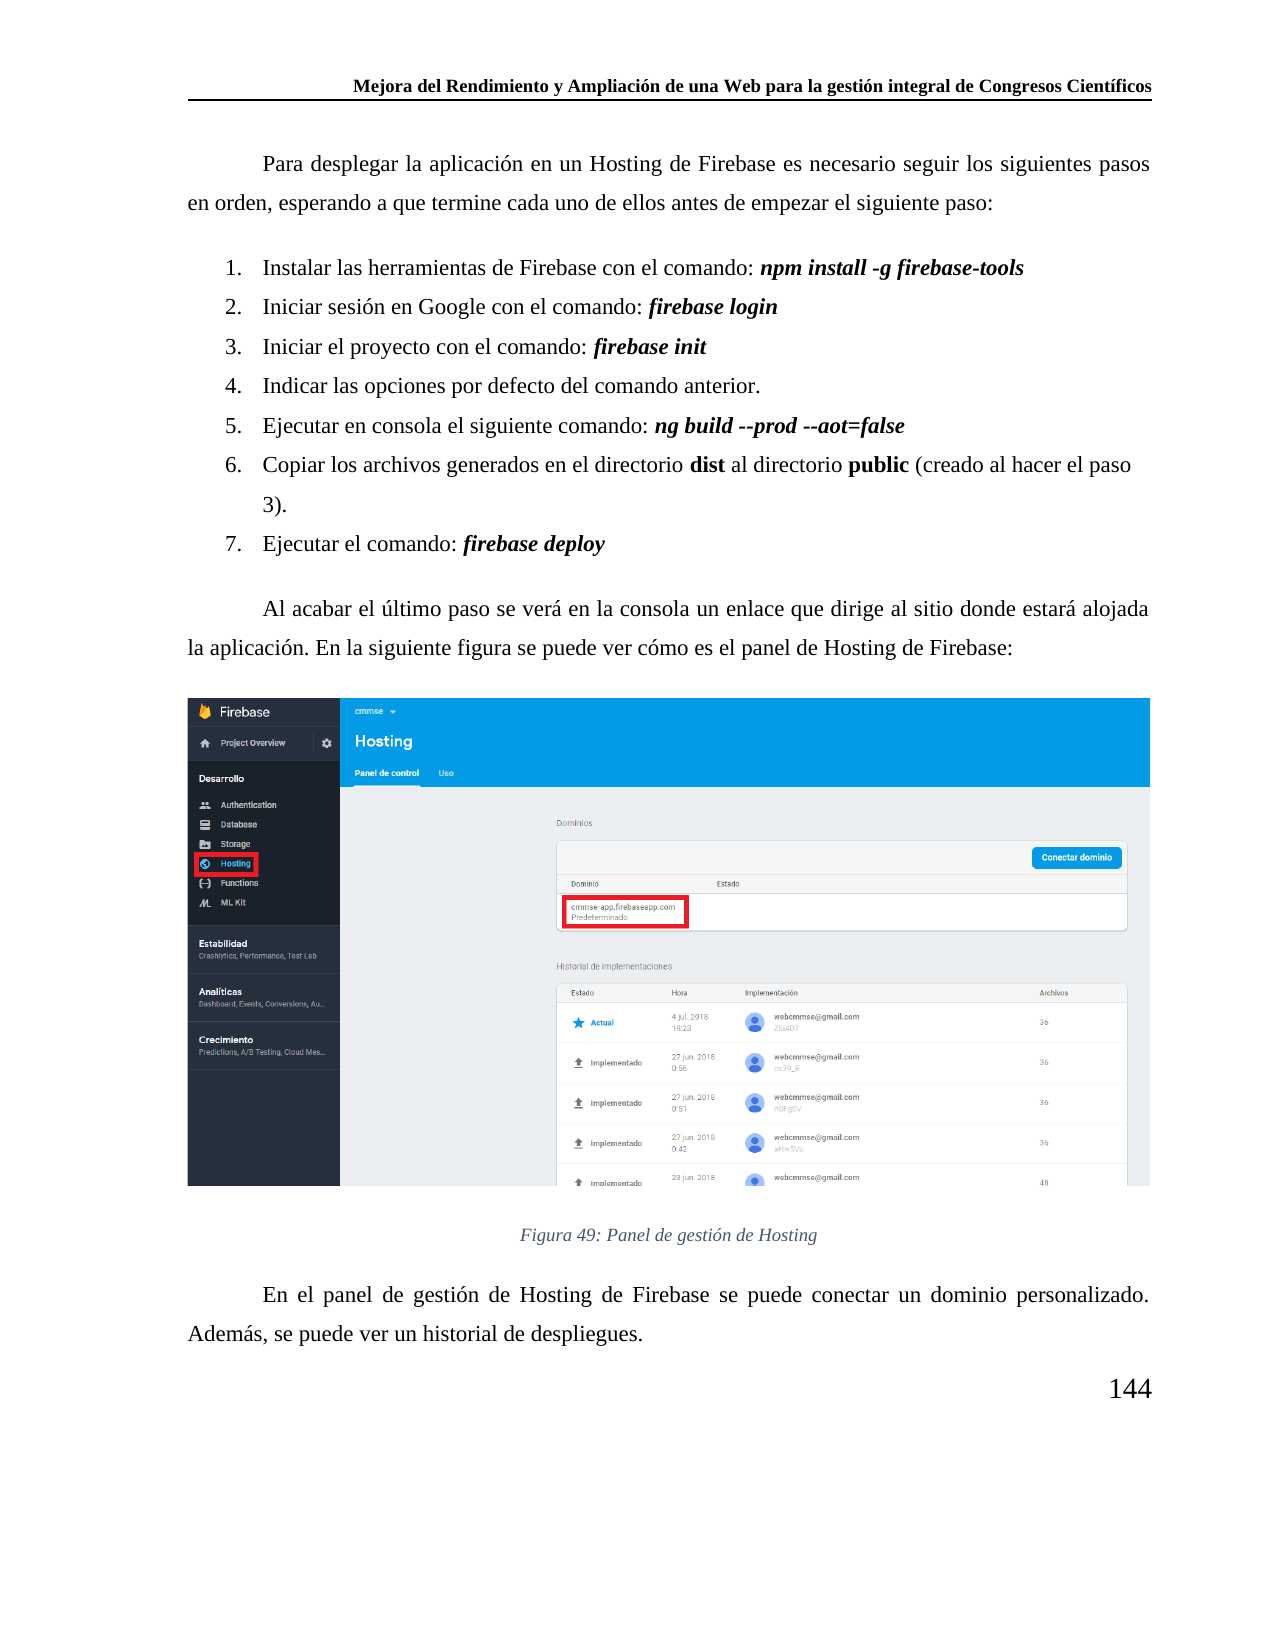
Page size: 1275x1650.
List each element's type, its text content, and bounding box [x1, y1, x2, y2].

picture [396, 771, 410, 775]
list Iniciar sesión en Google con el comando: firebase login [225, 293, 1152, 320]
list Instalar las herramientas de Firebase con el comando: npm install -g firebase-tools [225, 254, 1152, 280]
picture [187, 698, 1150, 1186]
list Ejecutar el comando: firebase deploy [225, 530, 1152, 557]
picture [406, 739, 411, 748]
list Iniciar el proyecto con el comando: firebase init [225, 333, 1152, 359]
list Indicar las opciones por defecto del comando anterior. [225, 372, 1152, 399]
text Figura 49: Panel de gestión de Hosting [187, 1223, 1152, 1245]
text Al acabar el último paso se verá en la consola un enlace que dirige al sitio donde estará alojada la aplicación. En la siguiente figura se puede ver cómo es el panel de Hosting de Firebase: [187, 595, 1152, 661]
text En el panel de gestión de Hosting de Firebase se puede conectar un dominio personalizado. Además, se puede ver un historial de despliegues. [187, 1281, 1152, 1347]
text Para desplegar la aplicación en un Hosting de Firebase es necesario seguir los siguientes pasos en orden, esperando a que termine cada uno de ellos antes de empezar el siguiente paso: [187, 150, 1152, 216]
list Copiar los archivos generados en el directorio dist al directorio public (creado al hacer el paso 3). [225, 451, 1152, 517]
list Ejecutar en consola el siguiente comando: ng build --prod --aot=false [225, 412, 1152, 438]
